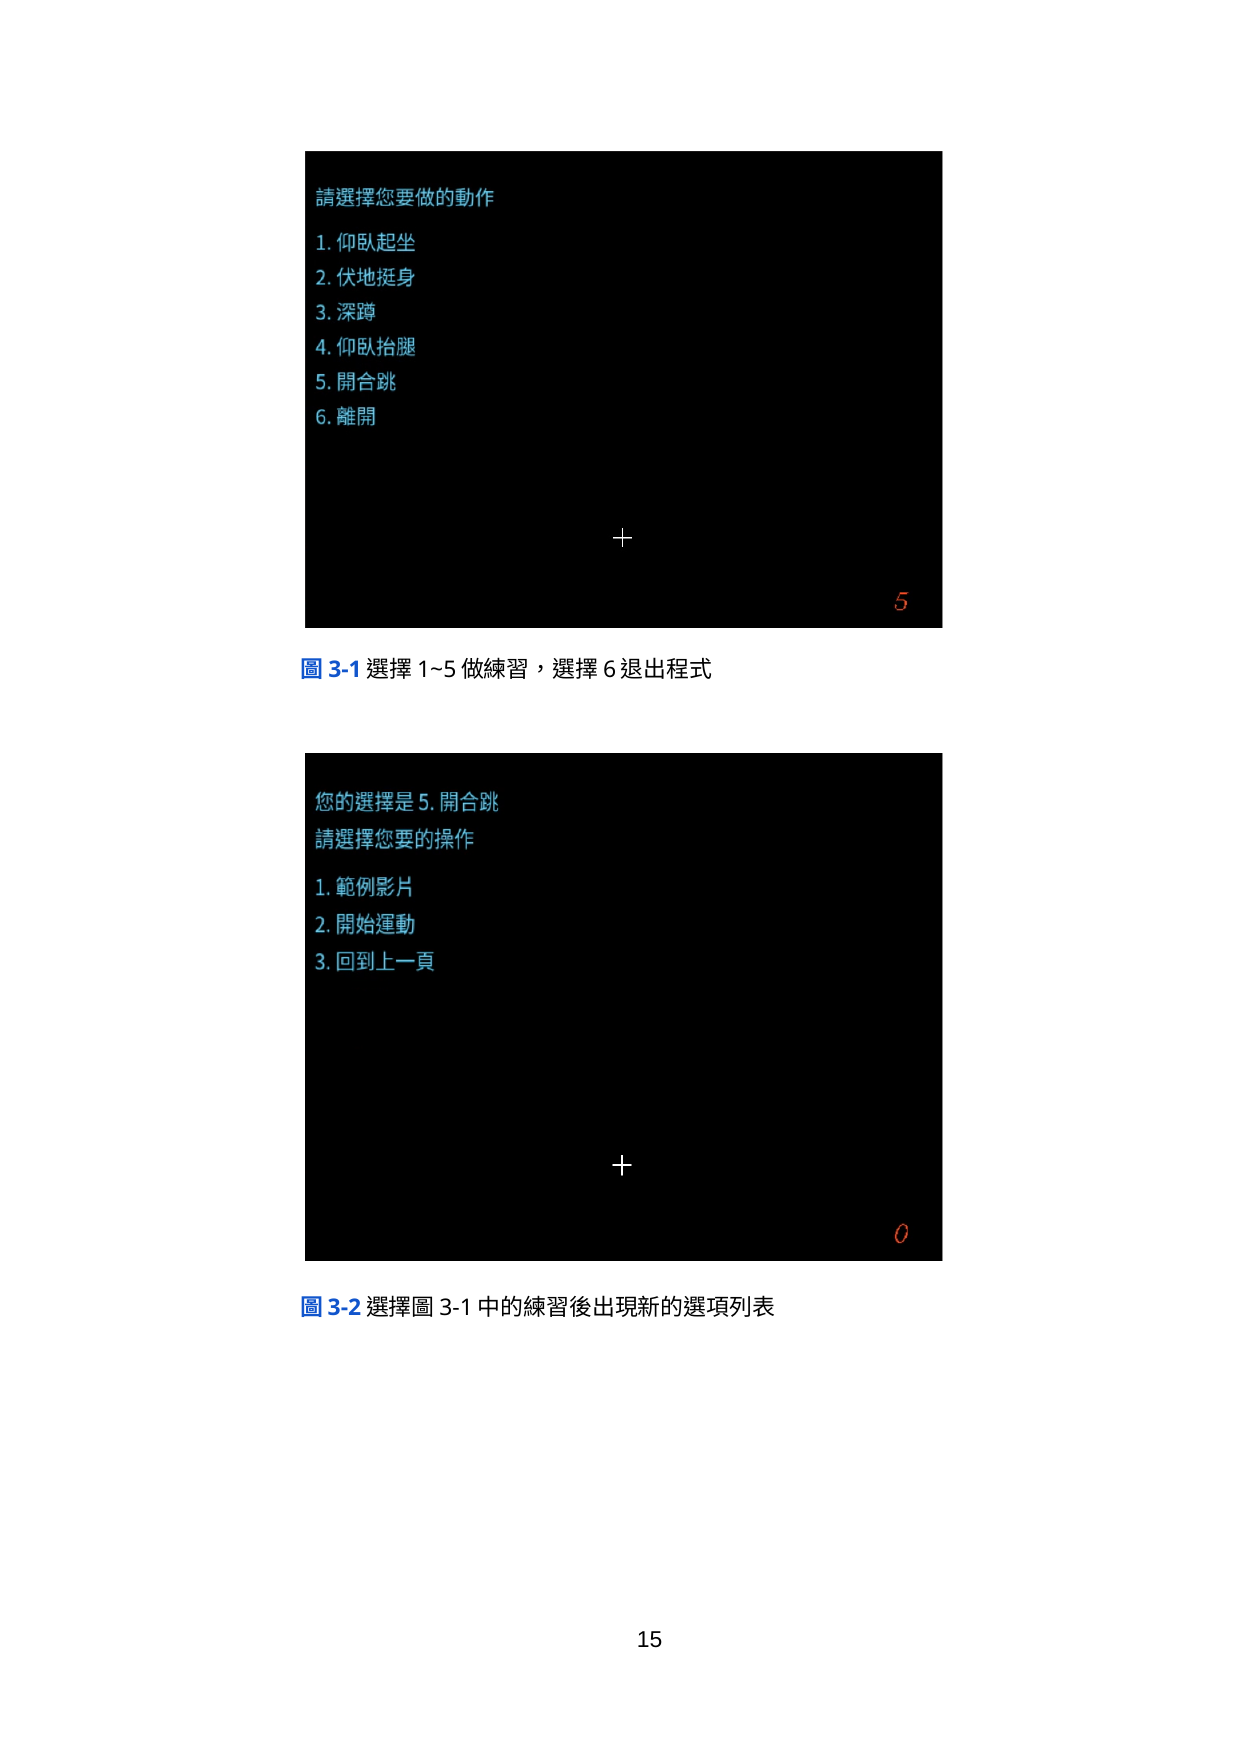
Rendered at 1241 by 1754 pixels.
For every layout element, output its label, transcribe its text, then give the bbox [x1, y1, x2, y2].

picture [305, 753, 943, 1261]
picture [305, 151, 943, 628]
